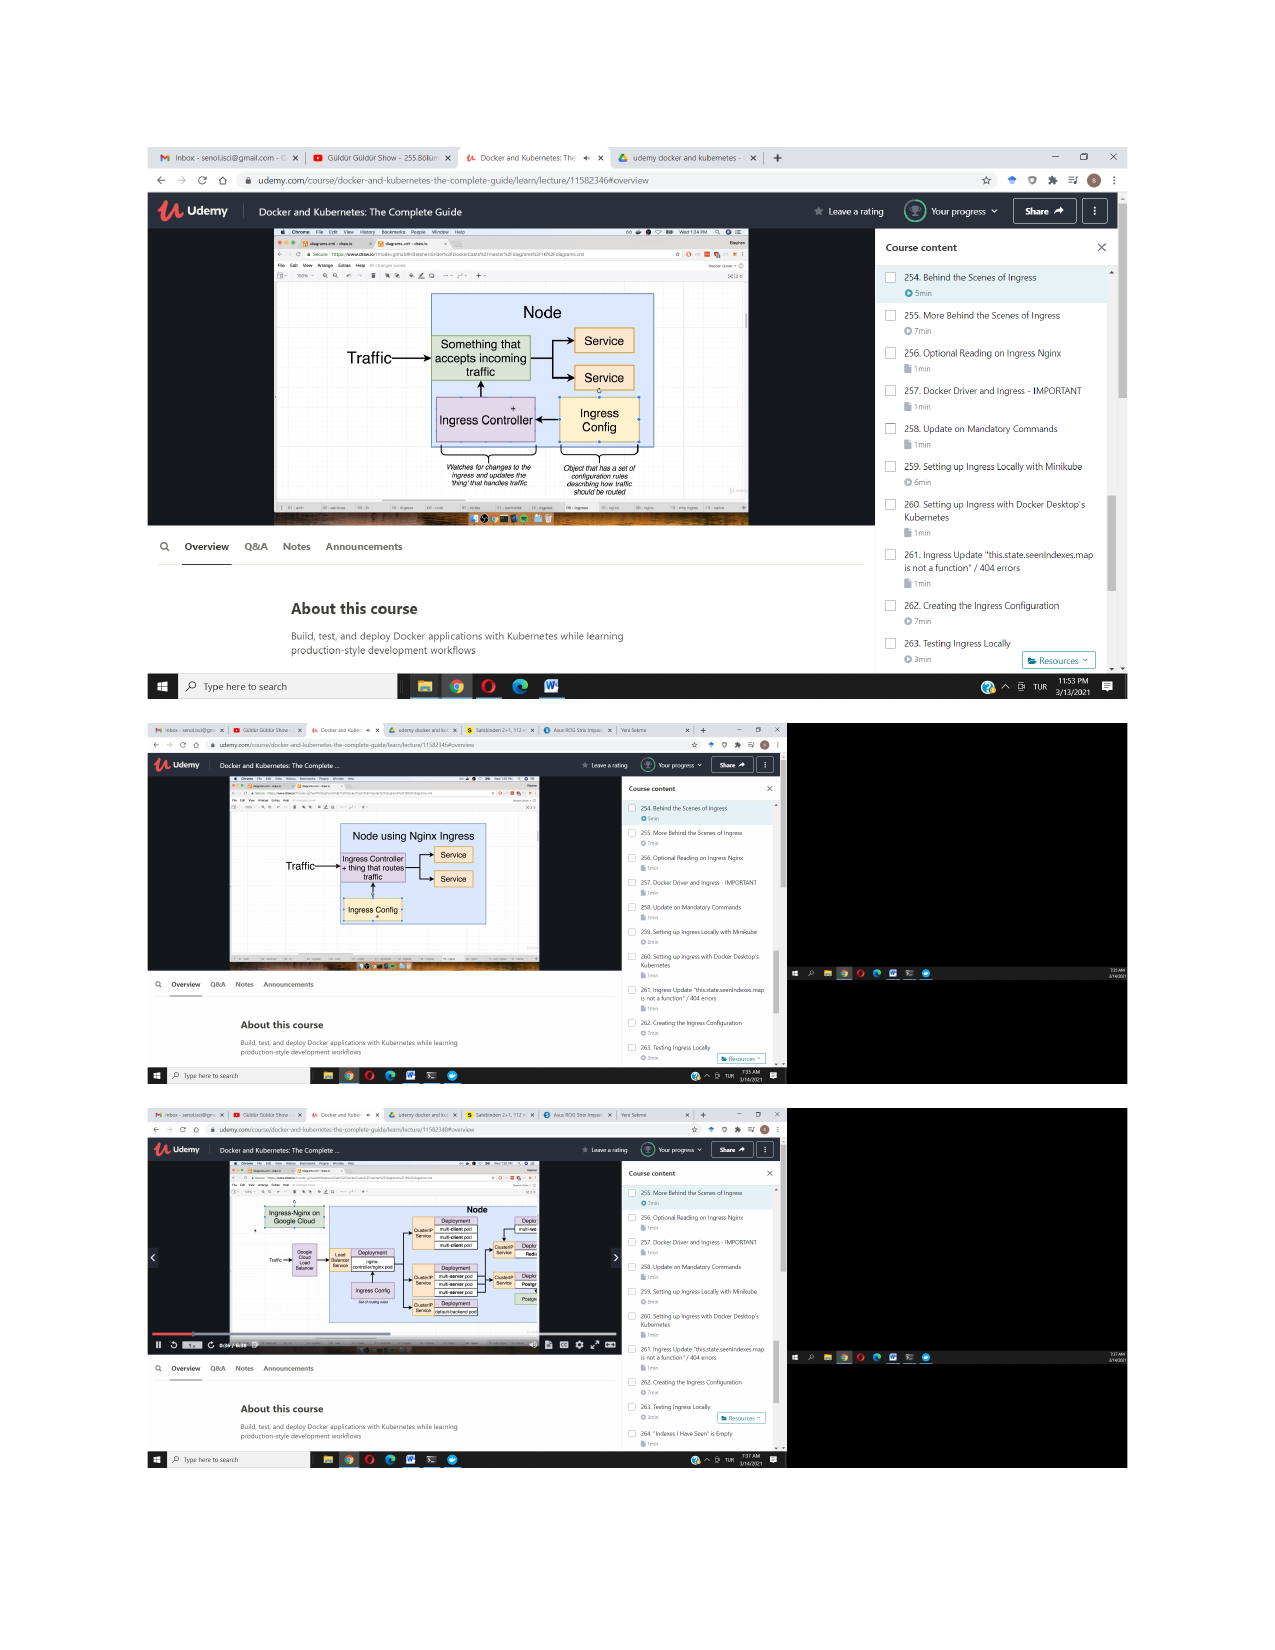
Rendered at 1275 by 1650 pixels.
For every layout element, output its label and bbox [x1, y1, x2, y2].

picture [147, 723, 1128, 1084]
picture [147, 1108, 1128, 1468]
picture [147, 147, 1128, 699]
